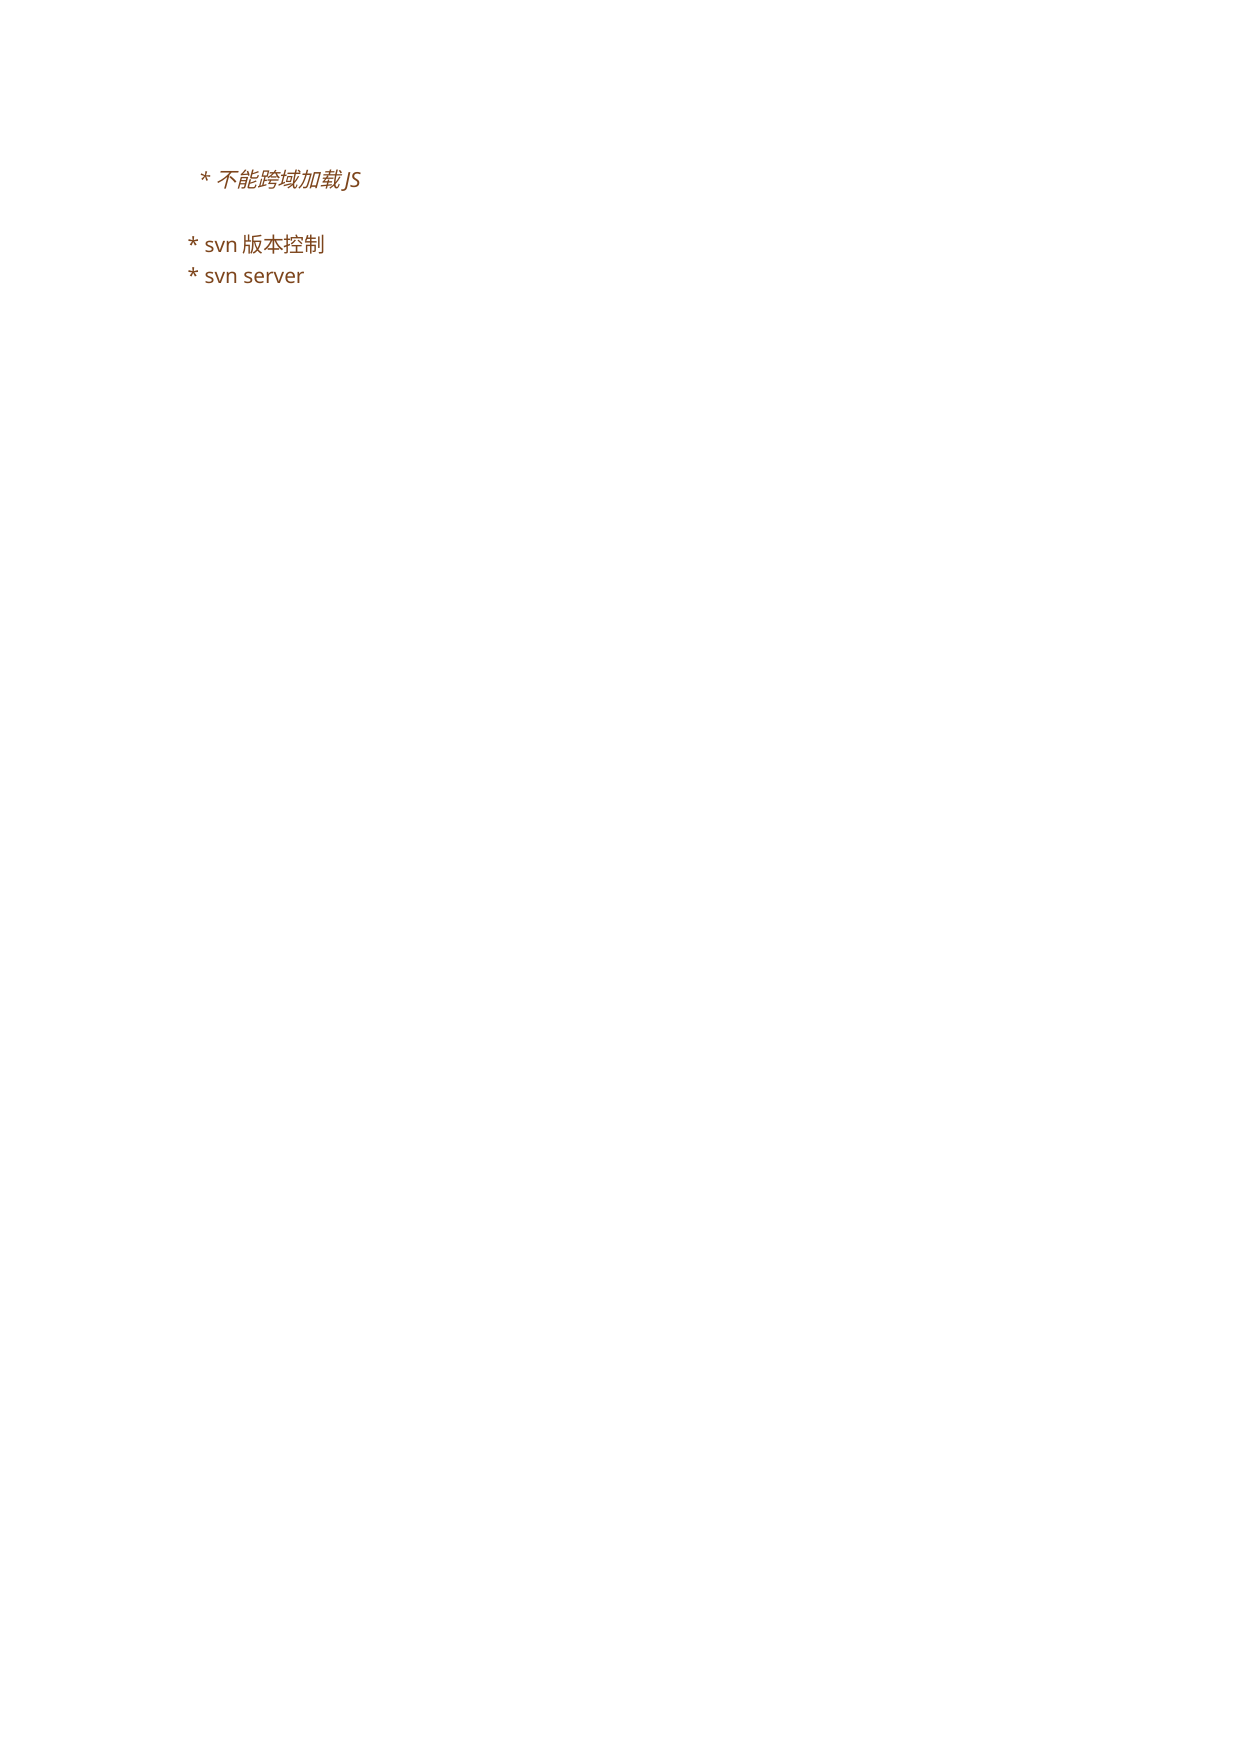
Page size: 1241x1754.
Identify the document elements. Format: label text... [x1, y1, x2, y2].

text * svn server [187, 259, 1053, 292]
text * svn版本控制 [187, 227, 1053, 259]
text * 不能跨域加载JS [187, 162, 1053, 194]
